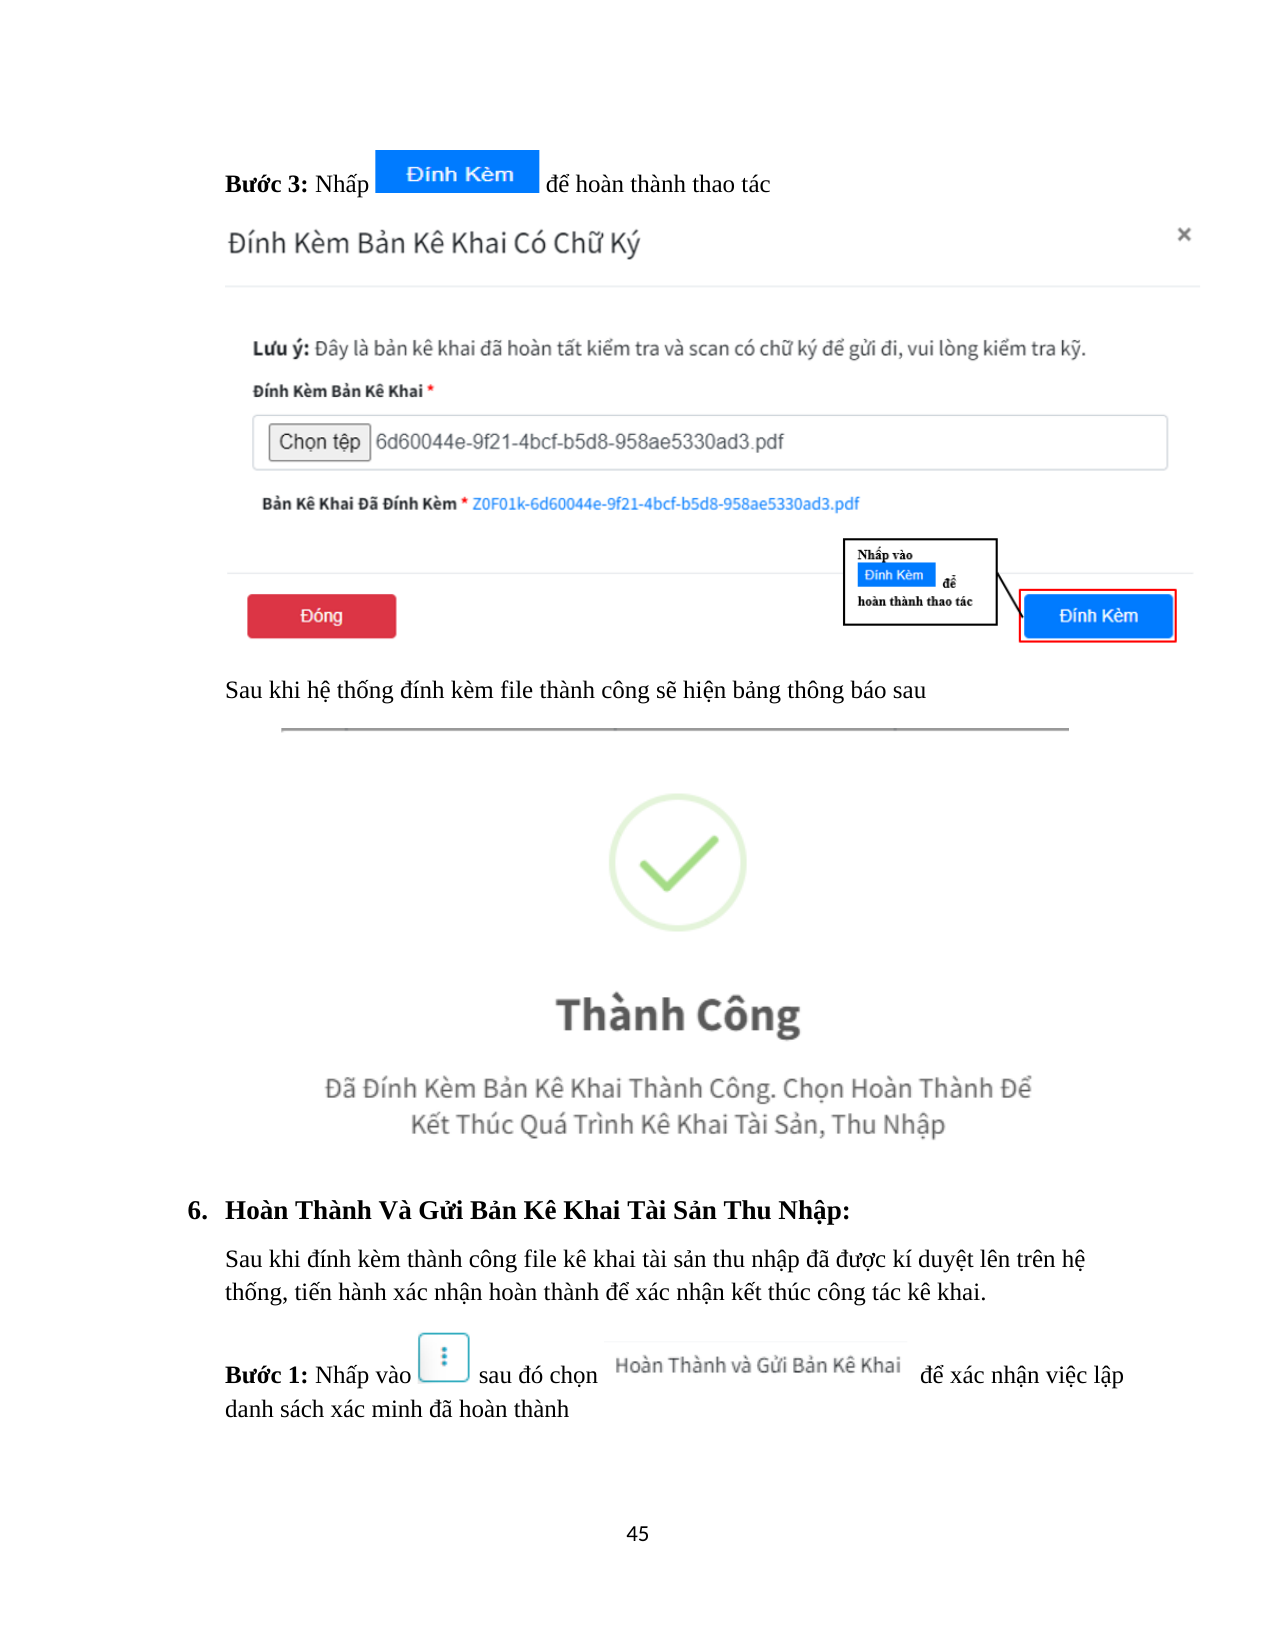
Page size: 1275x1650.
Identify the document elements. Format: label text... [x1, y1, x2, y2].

picture [604, 1341, 908, 1384]
picture [281, 728, 1069, 1170]
text Sau khi hệ thống đính kèm file thành công sẽ hiện bảng thông báo sau [225, 675, 1125, 704]
text Bước 1: Nhấp vào sau đó chọn để xác nhận việc lập danh sách xác minh đã hoàn thành [225, 1331, 1125, 1422]
text Sau khi đính kèm thành công file kê khai tài sản thu nhập đã được kí duyệt lên trên hệ thống, tiến hành xác nhận hoàn thành để xác nhận kết thúc công tác kê khai. [225, 1244, 1125, 1306]
picture [375, 150, 540, 193]
picture [225, 222, 1200, 650]
text Bước 3: Nhấp để hoàn thành thao tác [225, 150, 1125, 198]
picture [417, 1330, 473, 1384]
list Hoàn Thành Và Gửi Bản Kê Khai Tài Sản Thu Nhập: [187, 1194, 1125, 1226]
